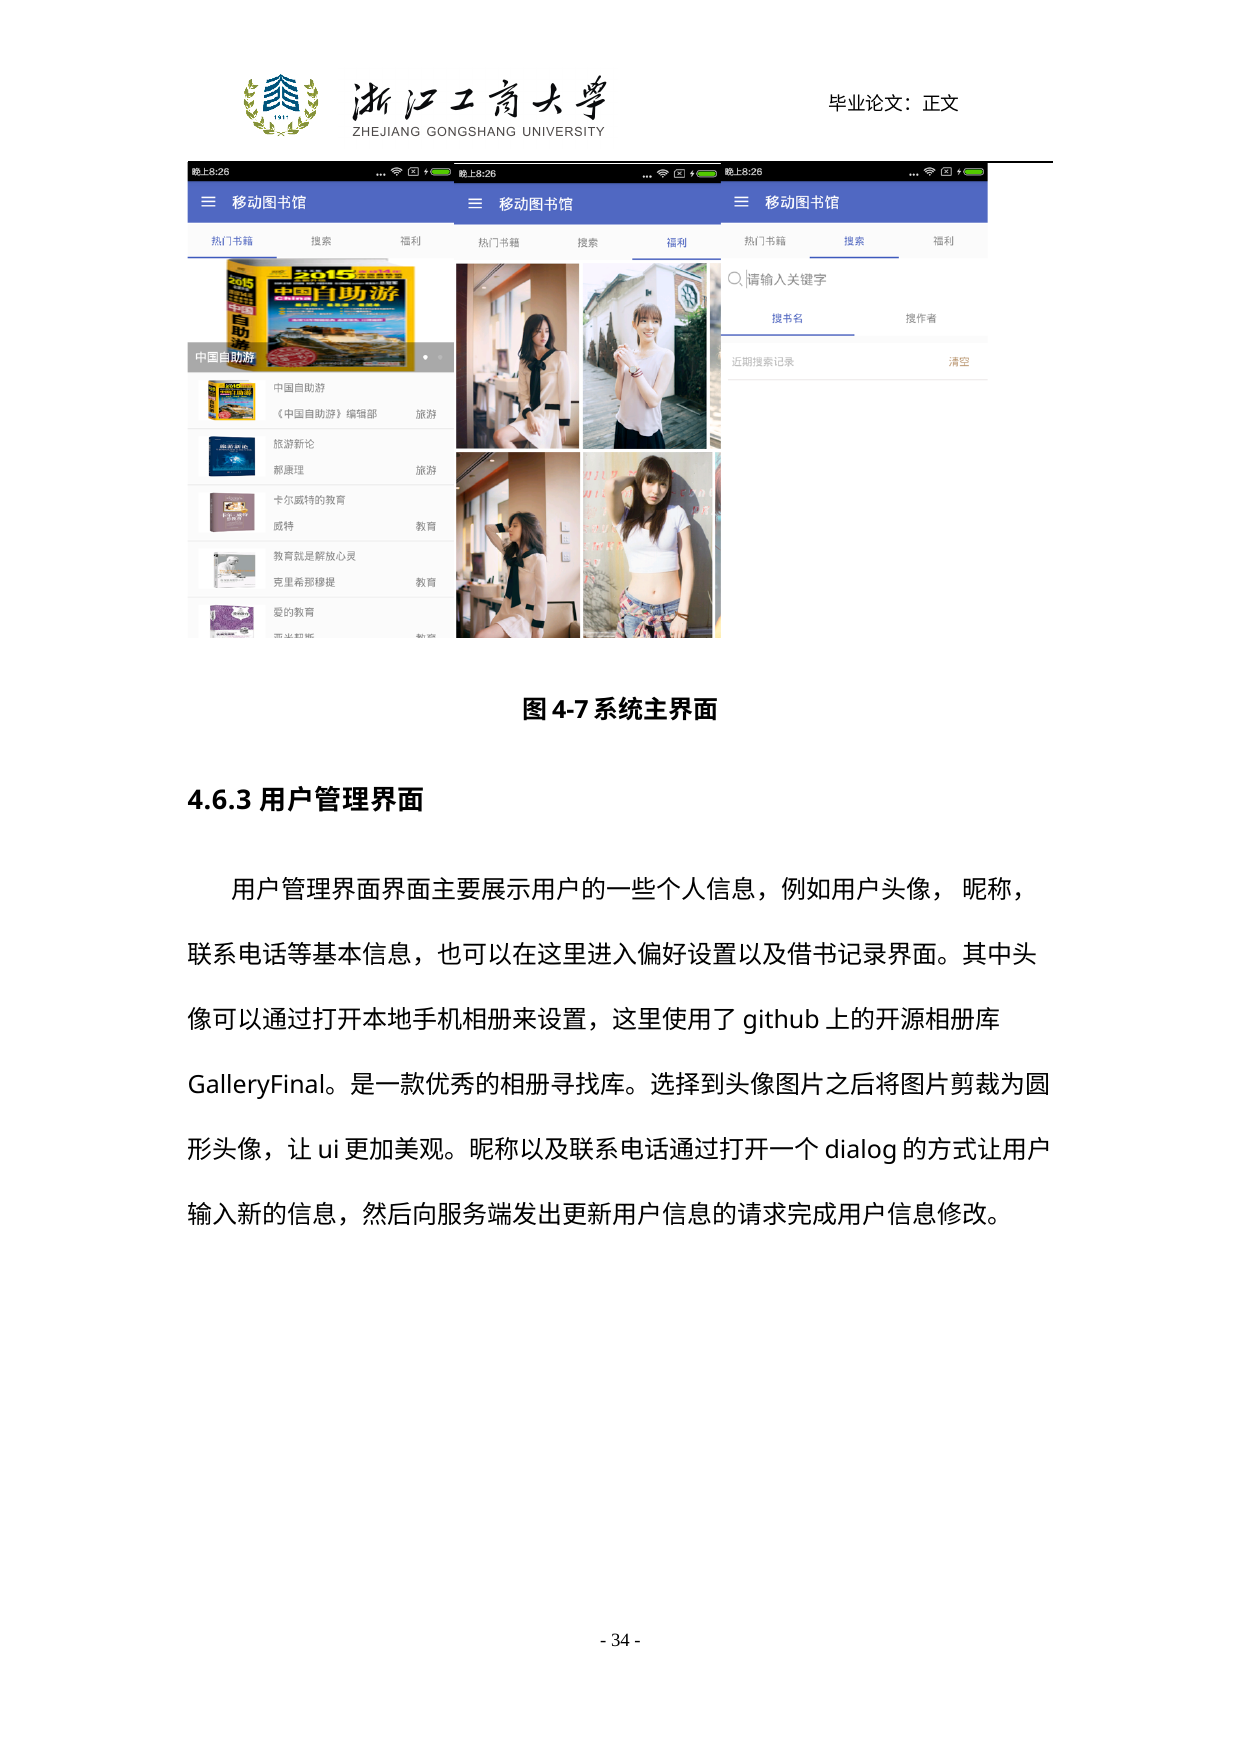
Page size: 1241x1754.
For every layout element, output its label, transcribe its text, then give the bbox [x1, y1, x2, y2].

list 用户管理界面 [187, 765, 1053, 830]
picture [337, 67, 619, 149]
picture [243, 67, 319, 142]
text 图4-7系统主界面 [187, 675, 1053, 740]
picture [187, 162, 988, 638]
text 用户管理界面界面主要展示用户的一些个人信息，例如用户头像， 昵称，联系电话等基本信息，也可以在这里进入偏好设置以及借书记录界面。其中头像可以通过打开本地手机相册来设置，这里使用了github上的开源相册库GalleryFinal。是一款优秀的相册寻找库。选择到头像图片之后将图片剪裁为圆形头像，让ui更加美观。昵称以及联系电话通过打开一个dialog的方式让用户输入新的信息，然后向服务端发出更新用户信息的请求完成用户信息修改。 [187, 855, 1053, 1245]
